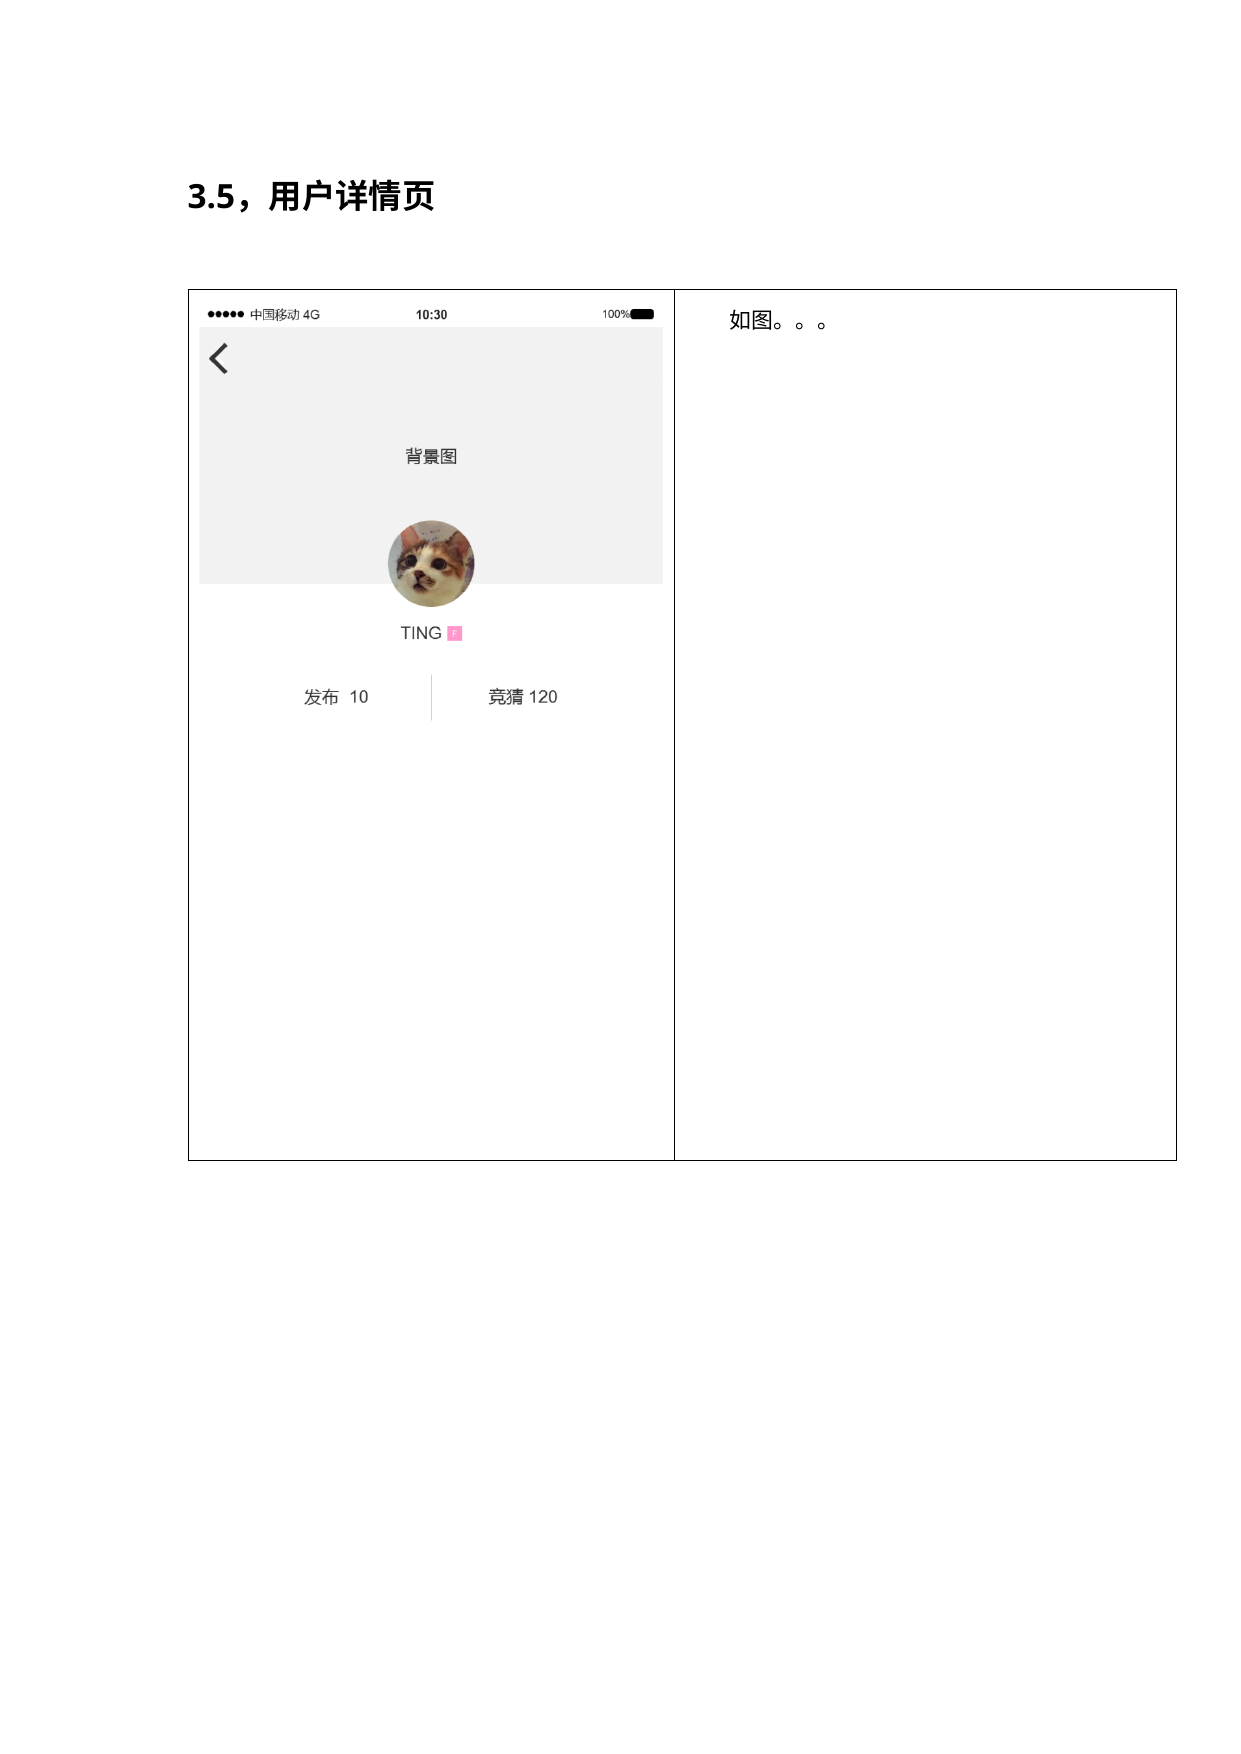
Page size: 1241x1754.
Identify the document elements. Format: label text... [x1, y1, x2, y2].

subtitle 3.5，用户详情页 [187, 162, 1053, 227]
picture [199, 302, 664, 1126]
table_header [189, 290, 674, 1160]
table_header 如图。。。 [675, 290, 1176, 1160]
